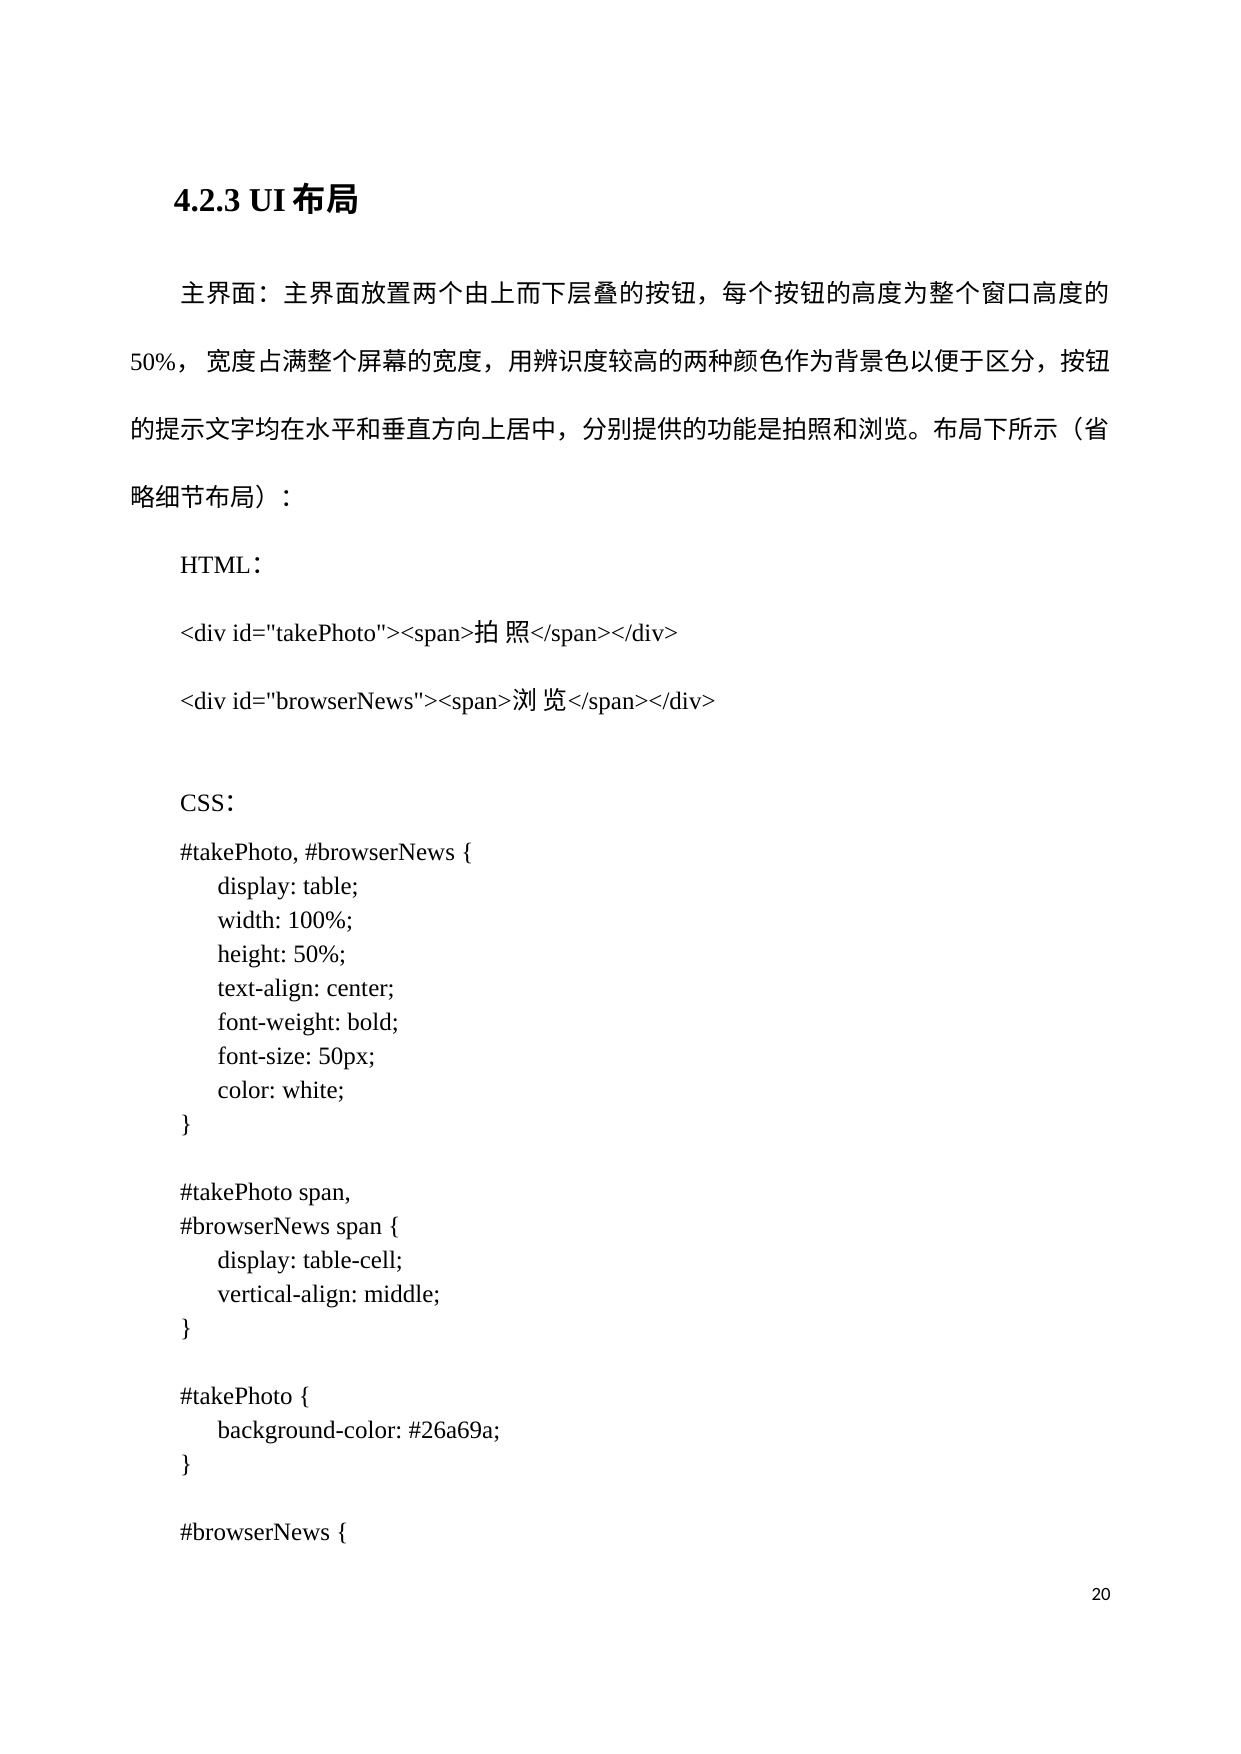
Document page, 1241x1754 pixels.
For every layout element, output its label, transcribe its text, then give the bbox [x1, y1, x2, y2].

text height: 50%; [167, 937, 1110, 971]
text <div id="takePhoto"><span>拍 照</span></div> [130, 597, 1110, 665]
text } [130, 1310, 1110, 1344]
text vertical-align: middle; [167, 1276, 1110, 1310]
text } [130, 1446, 1110, 1480]
text text-align: center; [167, 971, 1110, 1004]
text font-weight: bold; [167, 1004, 1110, 1038]
text #browserNews span { [130, 1208, 1110, 1242]
text #takePhoto span, [130, 1174, 1110, 1208]
text display: table; [167, 869, 1110, 903]
text #browserNews { [130, 1514, 1110, 1548]
text #takePhoto { [130, 1378, 1110, 1412]
text width: 100%; [167, 903, 1110, 937]
text HTML： [130, 529, 1110, 597]
text 主界面：主界面放置两个由上而下层叠的按钮，每个按钮的高度为整个窗口高度的 50%， 宽度占满整个屏幕的宽度，用辨识度较高的两种颜色作为背景色以便于区分，按钮的提示文字均在水平和垂直方向上居中，分别提供的功能是拍照和浏览。布局下所示（省略细节布局）： [130, 257, 1110, 529]
text background-color: #26a69a; [167, 1412, 1110, 1446]
text font-size: 50px; [167, 1038, 1110, 1072]
text #takePhoto, #browserNews { [130, 835, 1110, 869]
text <div id="browserNews"><span>浏 览</span></div> [130, 665, 1110, 733]
subtitle 4.2.3 UI布局 [174, 162, 1110, 230]
text CSS： [130, 767, 1110, 835]
text display: table-cell; [167, 1242, 1110, 1276]
text } [130, 1106, 1110, 1140]
text color: white; [167, 1072, 1110, 1106]
